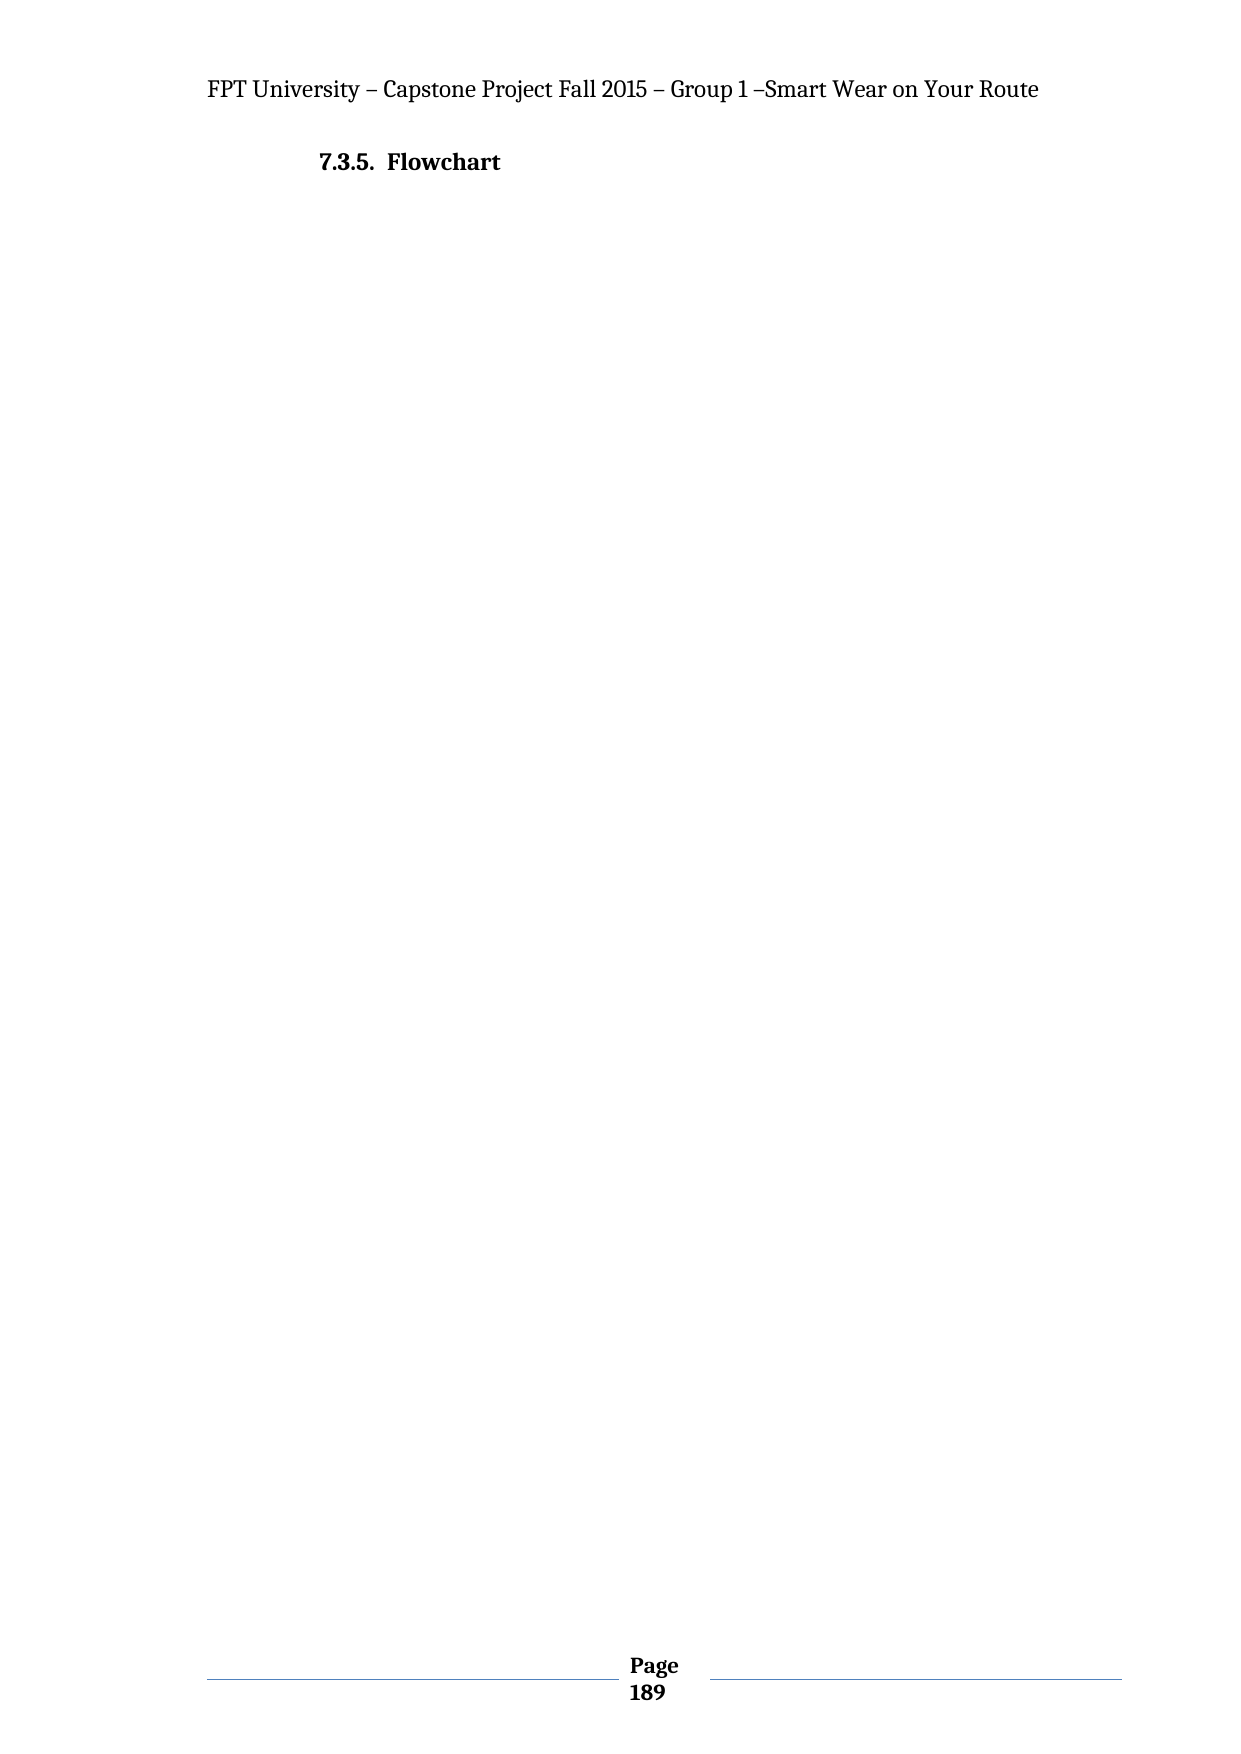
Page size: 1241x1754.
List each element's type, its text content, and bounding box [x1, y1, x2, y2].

subtitle Flowchart [319, 148, 1122, 176]
